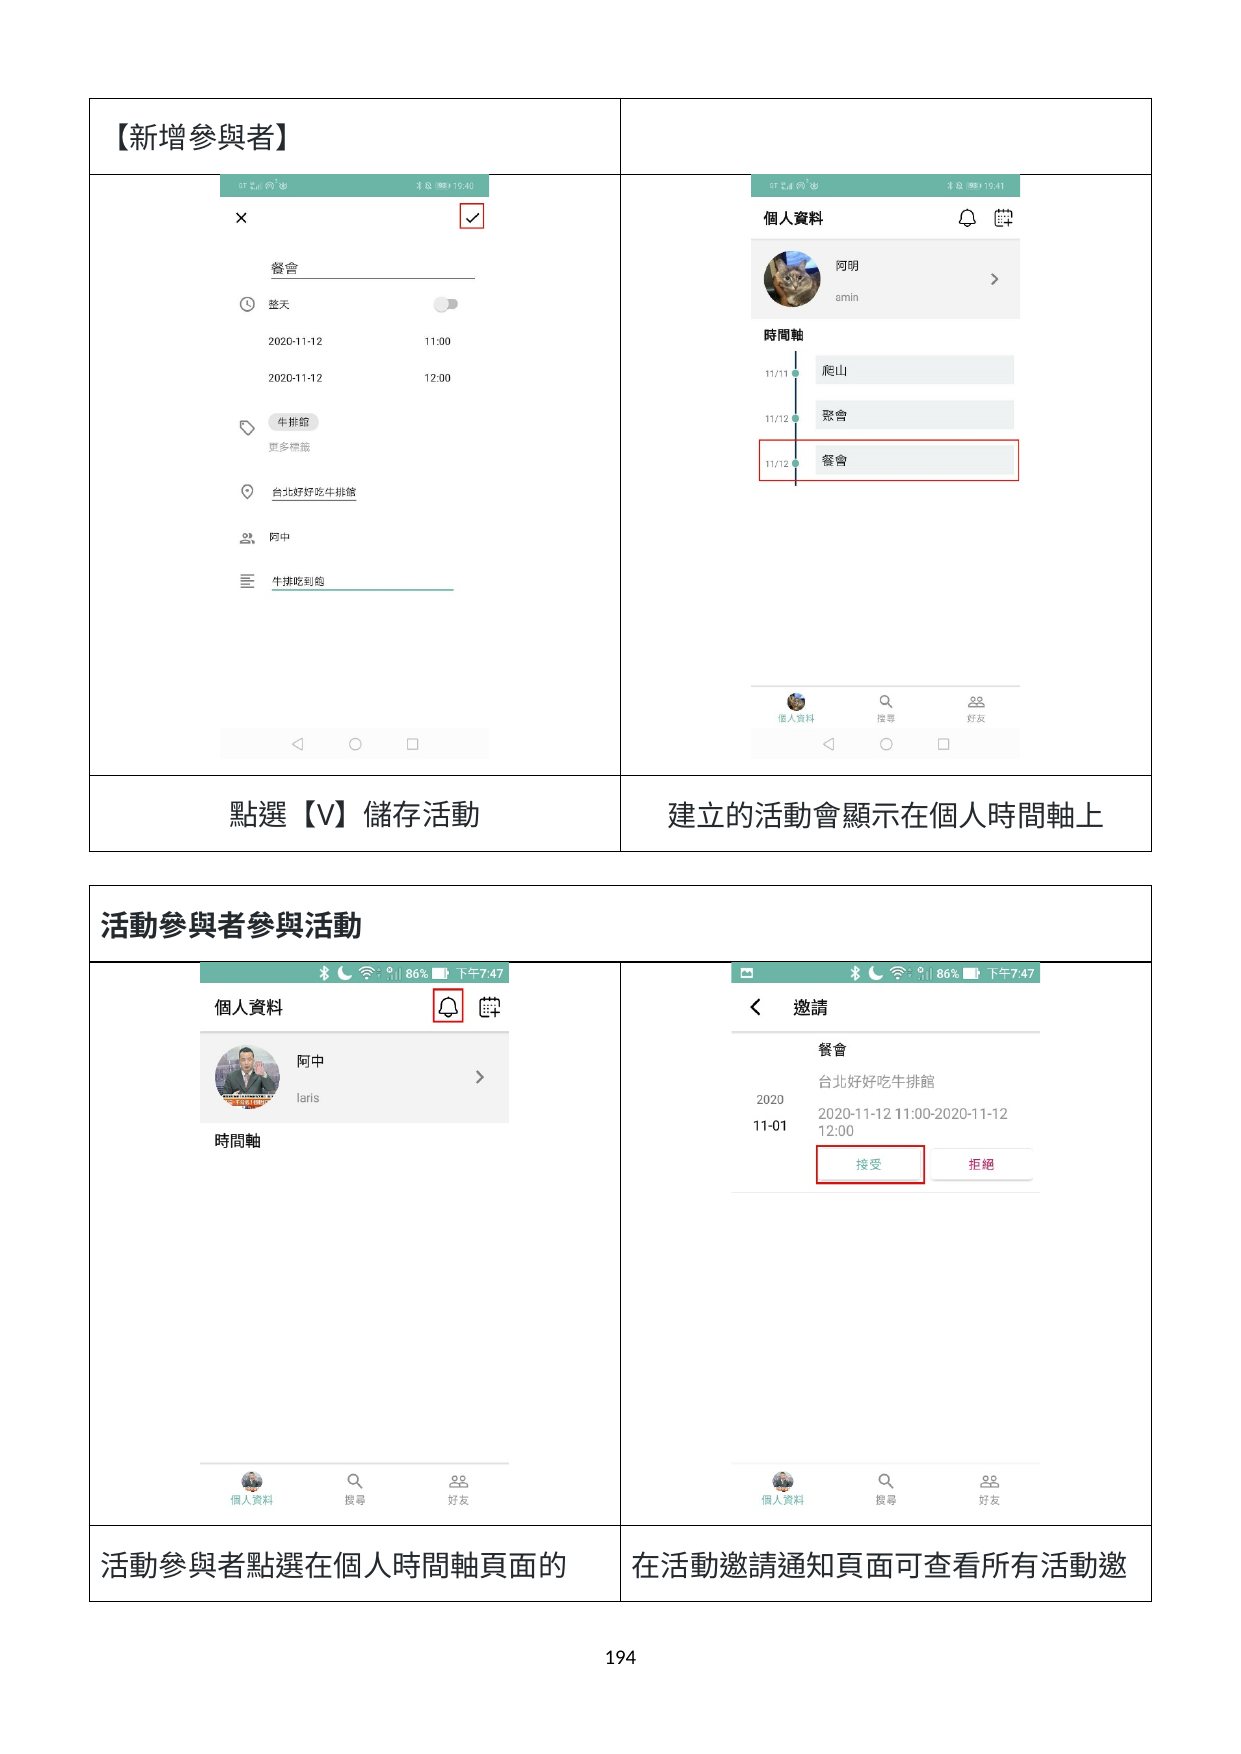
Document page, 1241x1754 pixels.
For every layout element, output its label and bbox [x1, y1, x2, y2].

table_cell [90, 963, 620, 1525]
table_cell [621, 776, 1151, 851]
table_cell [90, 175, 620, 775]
picture [220, 174, 490, 759]
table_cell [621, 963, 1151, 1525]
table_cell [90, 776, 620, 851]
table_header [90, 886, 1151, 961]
picture [731, 962, 1040, 1512]
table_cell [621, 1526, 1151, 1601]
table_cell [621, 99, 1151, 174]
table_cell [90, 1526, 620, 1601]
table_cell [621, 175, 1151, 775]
picture [200, 962, 509, 1512]
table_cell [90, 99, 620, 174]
picture [751, 174, 1021, 759]
